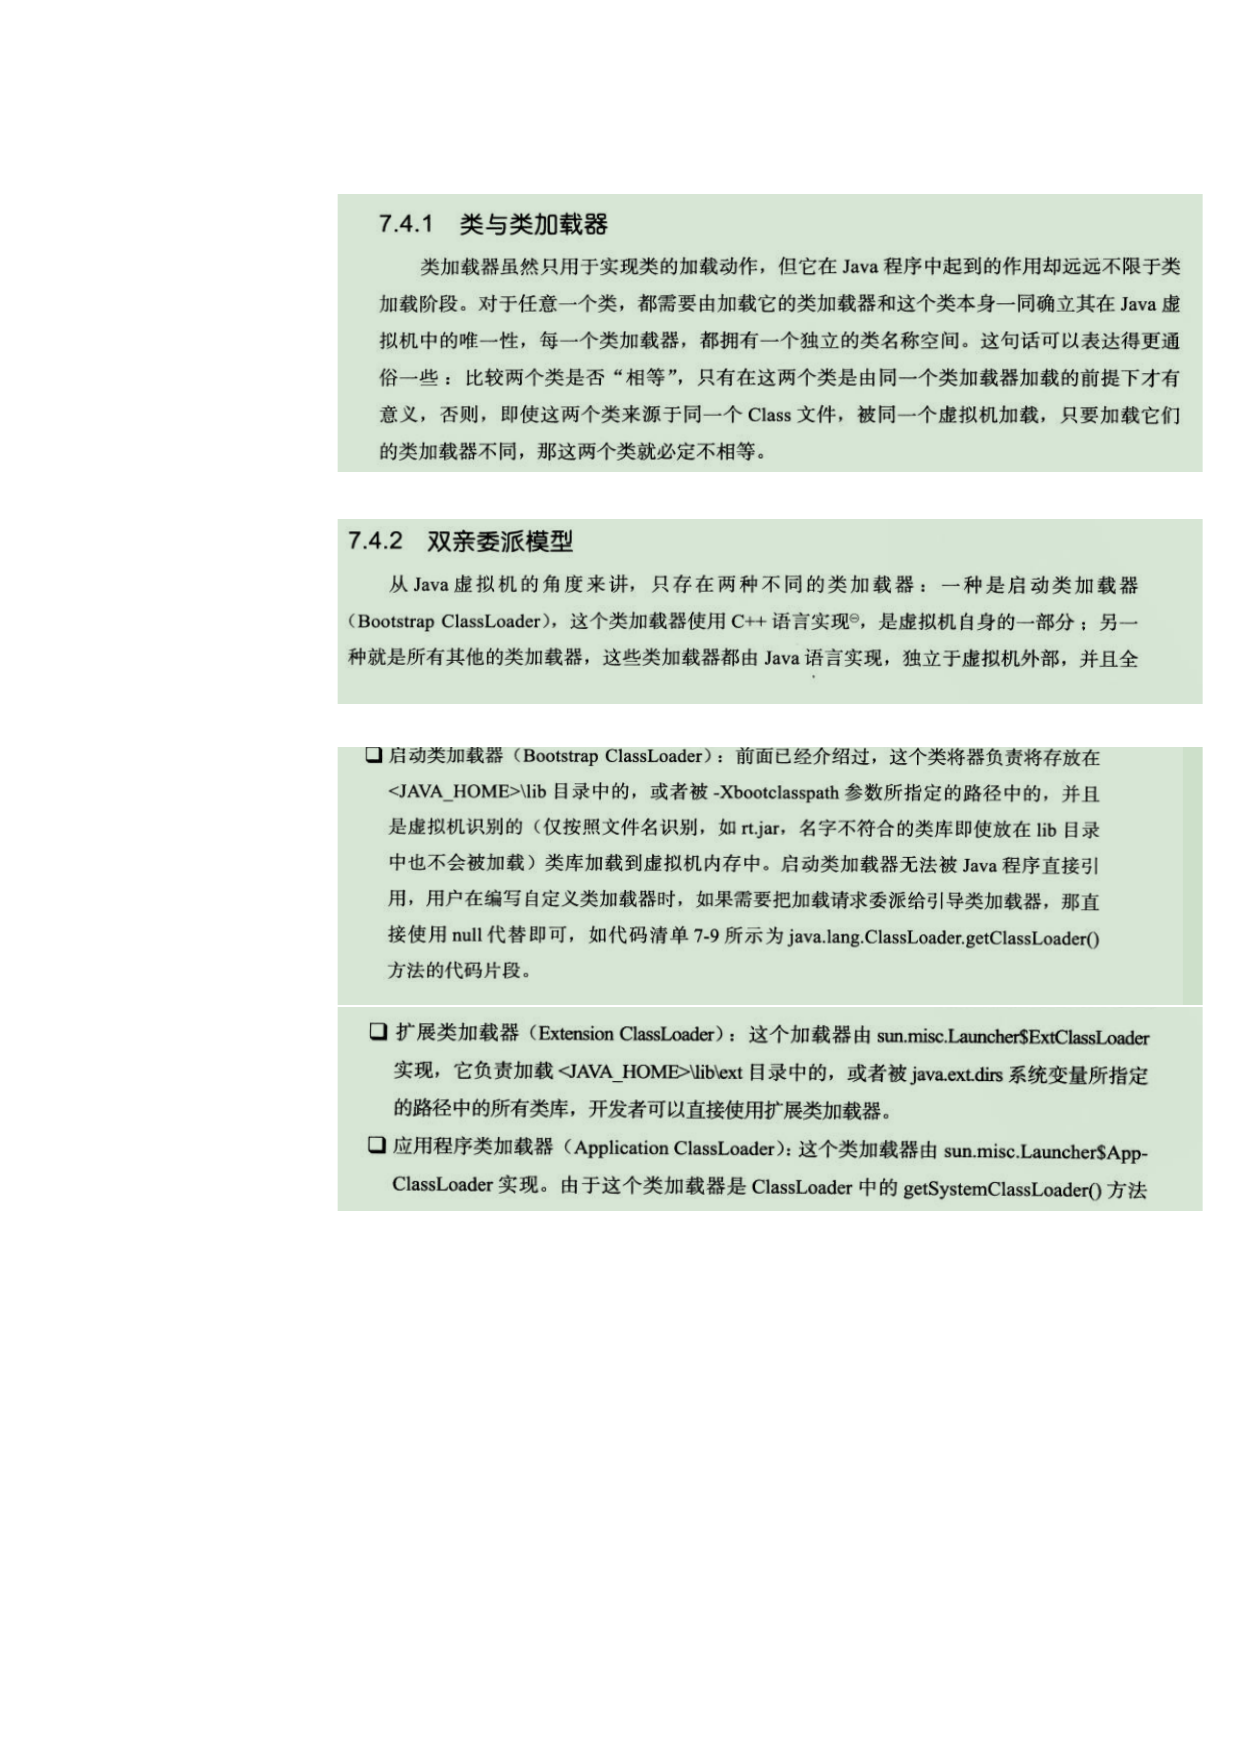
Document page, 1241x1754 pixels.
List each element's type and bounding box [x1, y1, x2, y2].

picture [337, 747, 1203, 1005]
picture [337, 194, 1203, 472]
picture [337, 1007, 1203, 1211]
picture [337, 519, 1203, 704]
